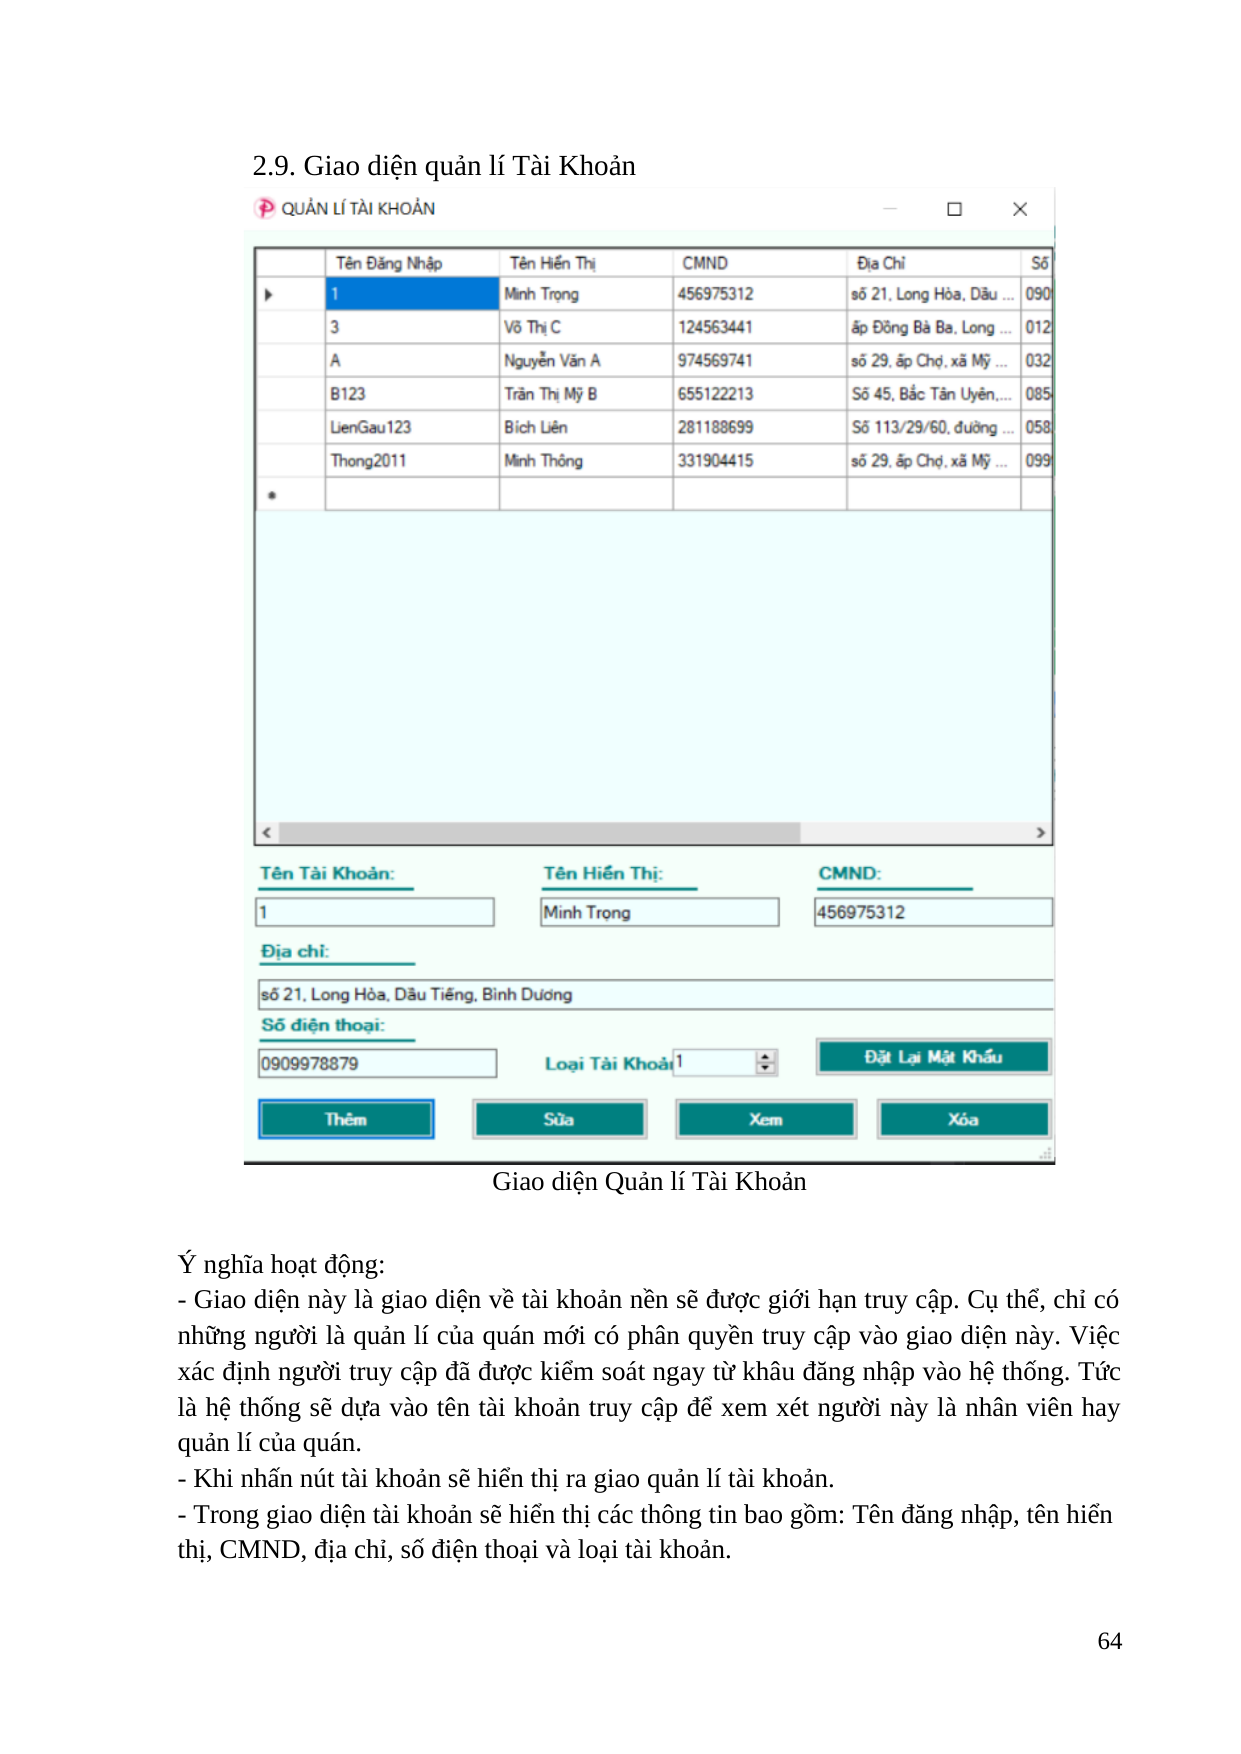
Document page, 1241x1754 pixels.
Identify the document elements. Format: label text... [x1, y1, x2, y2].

list - Giao diện này là giao diện về tài khoản nền sẽ được giới hạn truy cập. Cụ thể, chỉ có những người là quản lí của quán mới có phân quyền truy cập vào giao diện này. Việc xác định người truy cập đã được kiểm soát ngay từ khâu đăng nhập vào hệ thống. Tức là hệ thống sẽ dựa vào tên tài khoản truy cập để xem xét người này là nhân viên hay quản lí của quán. [177, 1283, 1122, 1457]
list - Trong giao diện tài khoản sẽ hiển thị các thông tin bao gồm: Tên đăng nhập, tên hiển thị, CMND, địa chỉ, số điện thoại và loại tài khoản. [177, 1498, 1122, 1565]
picture [243, 187, 1056, 1165]
subtitle 2.9. Giao diện quản lí Tài Khoản [252, 148, 1122, 181]
list - Khi nhấn nút tài khoản sẽ hiển thị ra giao quản lí tài khoản. [177, 1462, 1122, 1493]
list Ý nghĩa hoạt động: [177, 1248, 1122, 1279]
text Giao diện Quản lí Tài Khoản [177, 1164, 1122, 1196]
